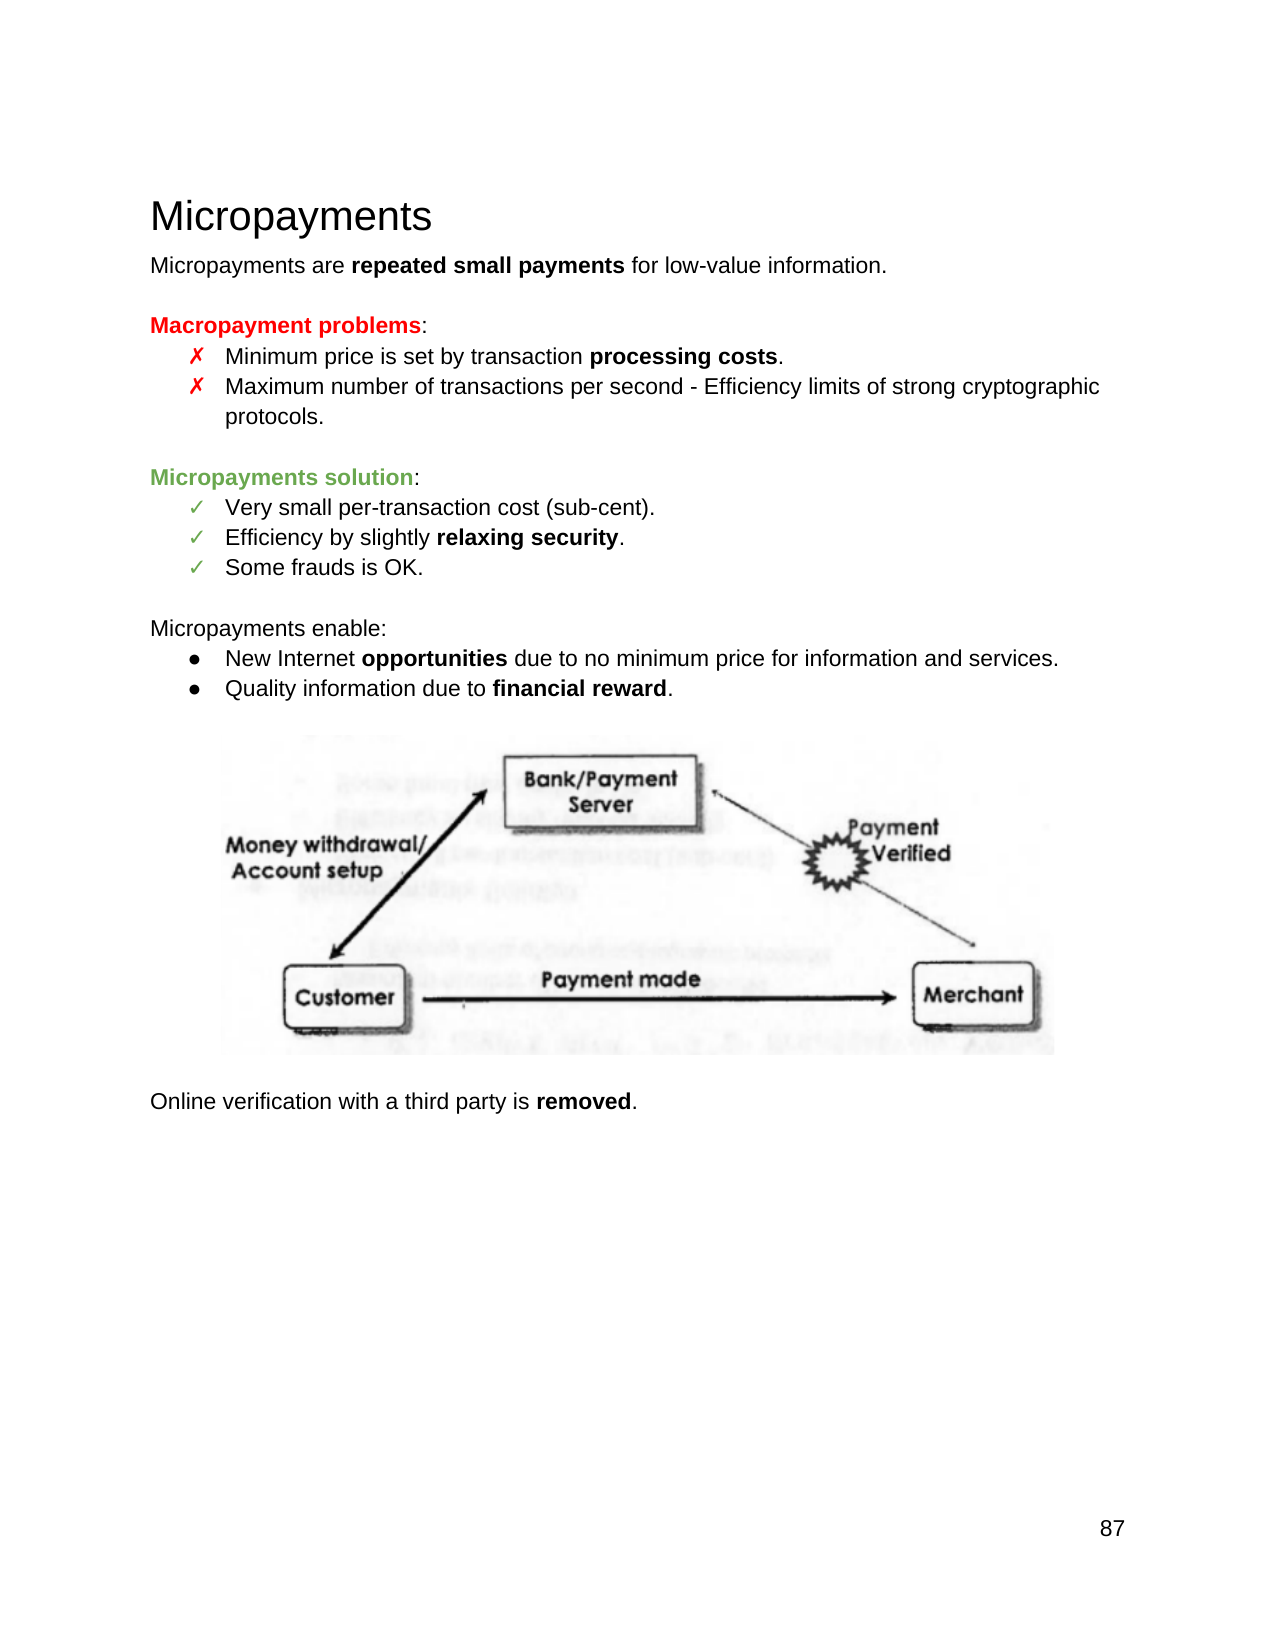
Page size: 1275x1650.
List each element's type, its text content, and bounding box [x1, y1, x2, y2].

list New Internet opportunities due to no minimum price for information and services. [187, 645, 1125, 671]
text Online verification with a third party is removed. [150, 1088, 1125, 1115]
list Some frauds is OK. [187, 554, 1125, 581]
picture [220, 735, 1055, 1055]
text Micropayments enable: [150, 614, 1125, 641]
list Efficiency by slightly relaxing security. [187, 524, 1125, 550]
list Very small per-transaction cost (sub-cent). [187, 494, 1125, 520]
list Maximum number of transactions per second - Efficiency limits of strong cryptographic protocols. [187, 373, 1125, 429]
list Minimum price is set by transaction processing costs. [187, 343, 1125, 369]
text Macropayment problems: [150, 312, 1125, 339]
text Micropayments solution: [150, 463, 1125, 490]
text Micropayments are repeated small payments for low-value information. [150, 252, 1125, 278]
subtitle Micropayments [150, 192, 1125, 239]
list Quality information due to financial reward. [187, 675, 1125, 701]
